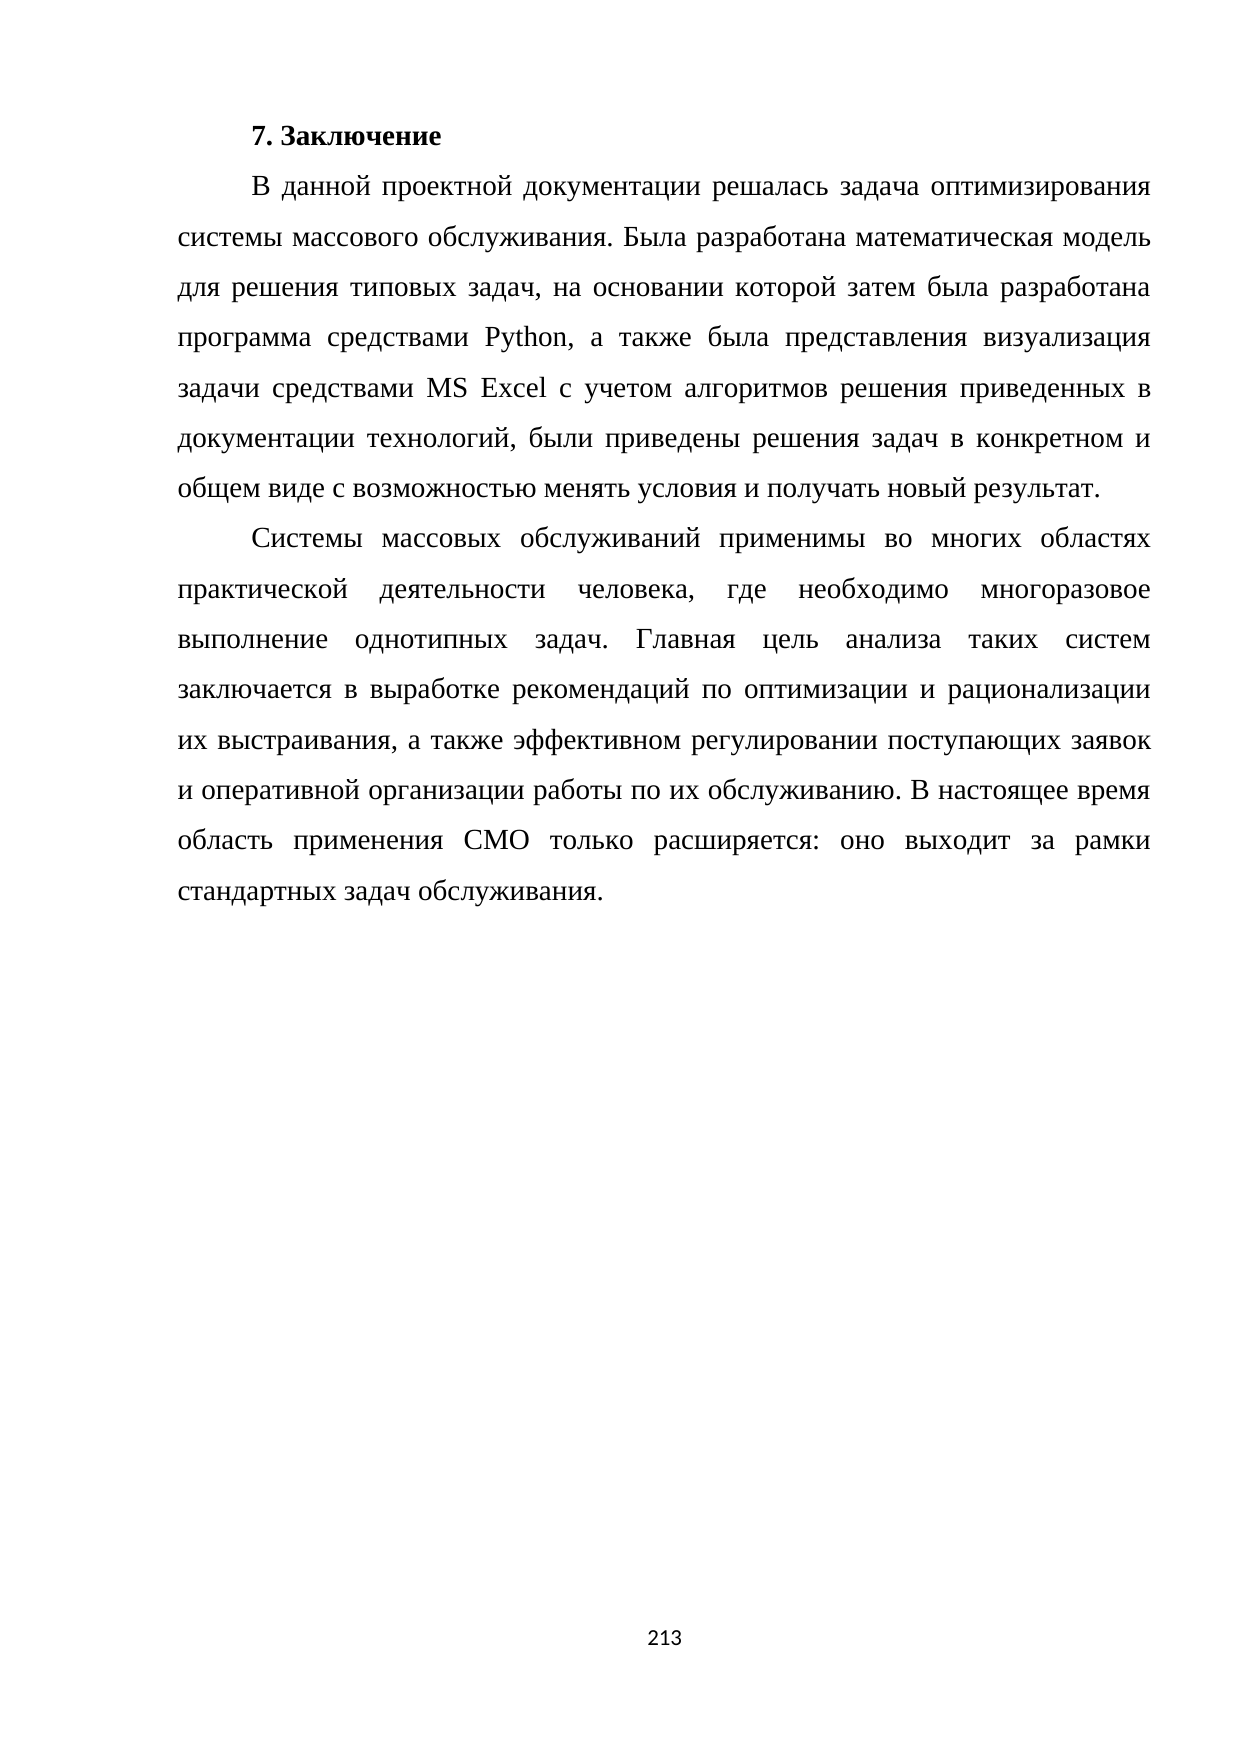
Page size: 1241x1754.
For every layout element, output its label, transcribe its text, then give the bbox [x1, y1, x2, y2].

subtitle 7. Заключение [177, 118, 1152, 152]
text В данной проектной документации решалась задача оптимизирования системы массового обслуживания. Была разработана математическая модель для решения типовых задач, на основании которой затем была разработана программа средствами Python, а также была представления визуализация задачи средствами MS Excel с учетом алгоритмов решения приведенных в документации технологий, были приведены решения задач в конкретном и общем виде с возможностью менять условия и получать новый результат. [177, 168, 1152, 504]
text Системы массовых обслуживаний применимы во многих областях практической деятельности человека, где необходимо многоразовое выполнение однотипных задач. Главная цель анализа таких систем заключается в выработке рекомендаций по оптимизации и рационализации их выстраивания, а также эффективном регулировании поступающих заявок и оперативной организации работы по их обслуживанию. В настоящее время область применения СМО только расширяется: оно выходит за рамки стандартных задач обслуживания. [177, 521, 1152, 906]
